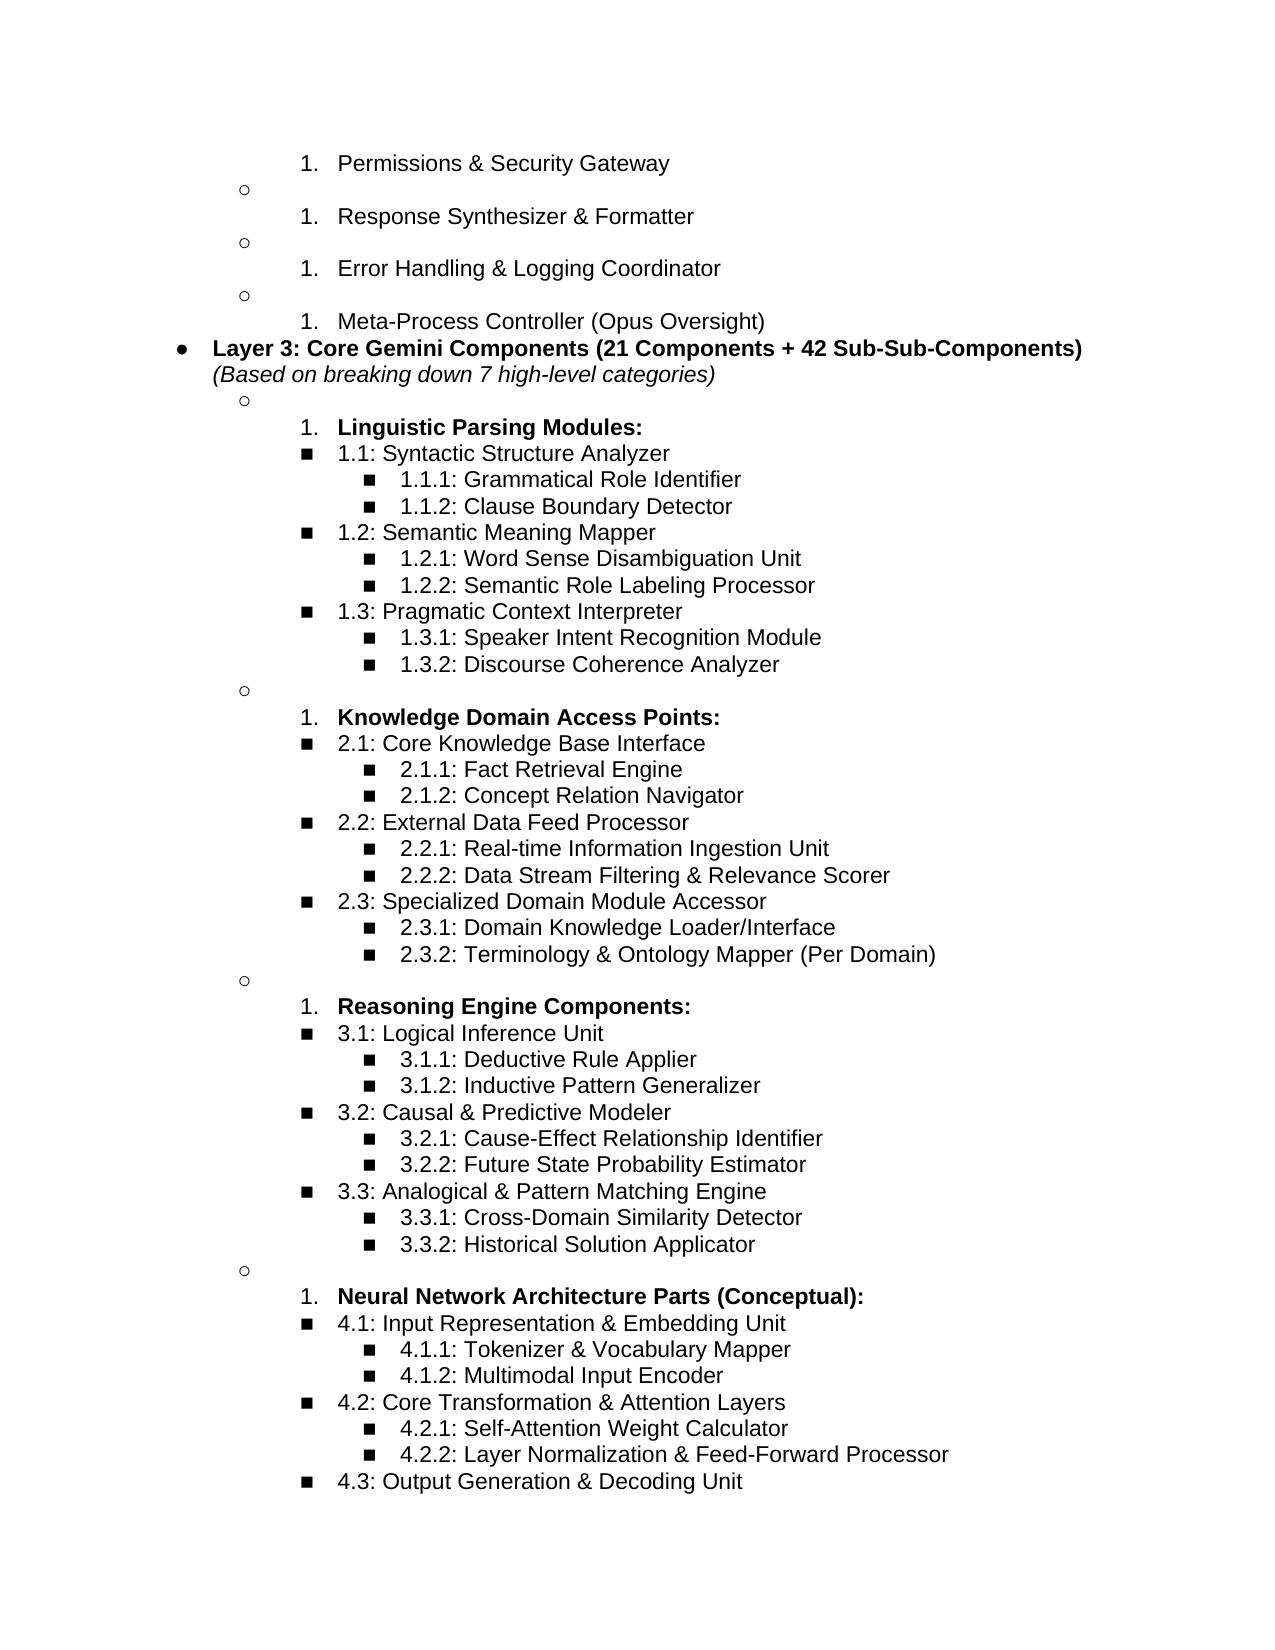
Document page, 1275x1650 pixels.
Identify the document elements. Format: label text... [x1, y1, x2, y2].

list Neural Network Architecture Parts (Conceptual): [300, 1283, 1125, 1309]
list 1.3.2: Discourse Coherence Analyzer [362, 651, 1125, 677]
list 2.3.2: Terminology & Ontology Mapper (Per Domain) [362, 941, 1125, 967]
list 4.2.1: Self-Attention Weight Calculator [362, 1415, 1125, 1441]
list Layer 3: Core Gemini Components (21 Components + 42 Sub-Sub-Components) (Based on breaking down 7 high-level categories) [175, 334, 1125, 387]
list 3.2.2: Future State Probability Estimator [362, 1151, 1125, 1178]
list Knowledge Domain Access Points: [300, 703, 1125, 730]
list 4.1.1: Tokenizer & Vocabulary Mapper [362, 1336, 1125, 1362]
list 1.2: Semantic Meaning Mapper [300, 519, 1125, 545]
list Linguistic Parsing Modules: [300, 413, 1125, 440]
list 1.3: Pragmatic Context Interpreter [300, 598, 1125, 624]
list 3.2.1: Cause-Effect Relationship Identifier [362, 1125, 1125, 1151]
list 2.3.1: Domain Knowledge Loader/Interface [362, 914, 1125, 941]
list Meta-Process Controller (Opus Oversight) [300, 308, 1125, 334]
list 1.1.2: Clause Boundary Detector [362, 493, 1125, 519]
list 1.3.1: Speaker Intent Recognition Module [362, 624, 1125, 651]
list 2.3: Specialized Domain Module Accessor [300, 888, 1125, 914]
list 4.2.2: Layer Normalization & Feed-Forward Processor [362, 1441, 1125, 1468]
list 1.1: Syntactic Structure Analyzer [300, 440, 1125, 466]
list 3.2: Causal & Predictive Modeler [300, 1099, 1125, 1125]
list 4.1: Input Representation & Embedding Unit [300, 1309, 1125, 1336]
list 4.3: Output Generation & Decoding Unit [300, 1468, 1125, 1494]
list 3.3: Analogical & Pattern Matching Engine [300, 1178, 1125, 1204]
list Response Synthesizer & Formatter [300, 203, 1125, 229]
list 2.2.2: Data Stream Filtering & Relevance Scorer [362, 862, 1125, 888]
list 4.1.2: Multimodal Input Encoder [362, 1362, 1125, 1389]
list Reasoning Engine Components: [300, 993, 1125, 1020]
list 3.3.2: Historical Solution Applicator [362, 1231, 1125, 1257]
list Error Handling & Logging Coordinator [300, 255, 1125, 282]
list 1.2.1: Word Sense Disambiguation Unit [362, 545, 1125, 572]
list 2.1: Core Knowledge Base Interface [300, 730, 1125, 756]
list Permissions & Security Gateway [300, 150, 1125, 176]
list 2.2: External Data Feed Processor [300, 809, 1125, 835]
list 3.3.1: Cross-Domain Similarity Detector [362, 1204, 1125, 1231]
list 2.2.1: Real-time Information Ingestion Unit [362, 835, 1125, 862]
list 3.1.1: Deductive Rule Applier [362, 1046, 1125, 1072]
list 3.1: Logical Inference Unit [300, 1020, 1125, 1046]
list 1.1.1: Grammatical Role Identifier [362, 466, 1125, 493]
list 2.1.1: Fact Retrieval Engine [362, 756, 1125, 782]
list 1.2.2: Semantic Role Labeling Processor [362, 572, 1125, 598]
list 3.1.2: Inductive Pattern Generalizer [362, 1072, 1125, 1099]
list 4.2: Core Transformation & Attention Layers [300, 1389, 1125, 1415]
list 2.1.2: Concept Relation Navigator [362, 782, 1125, 809]
